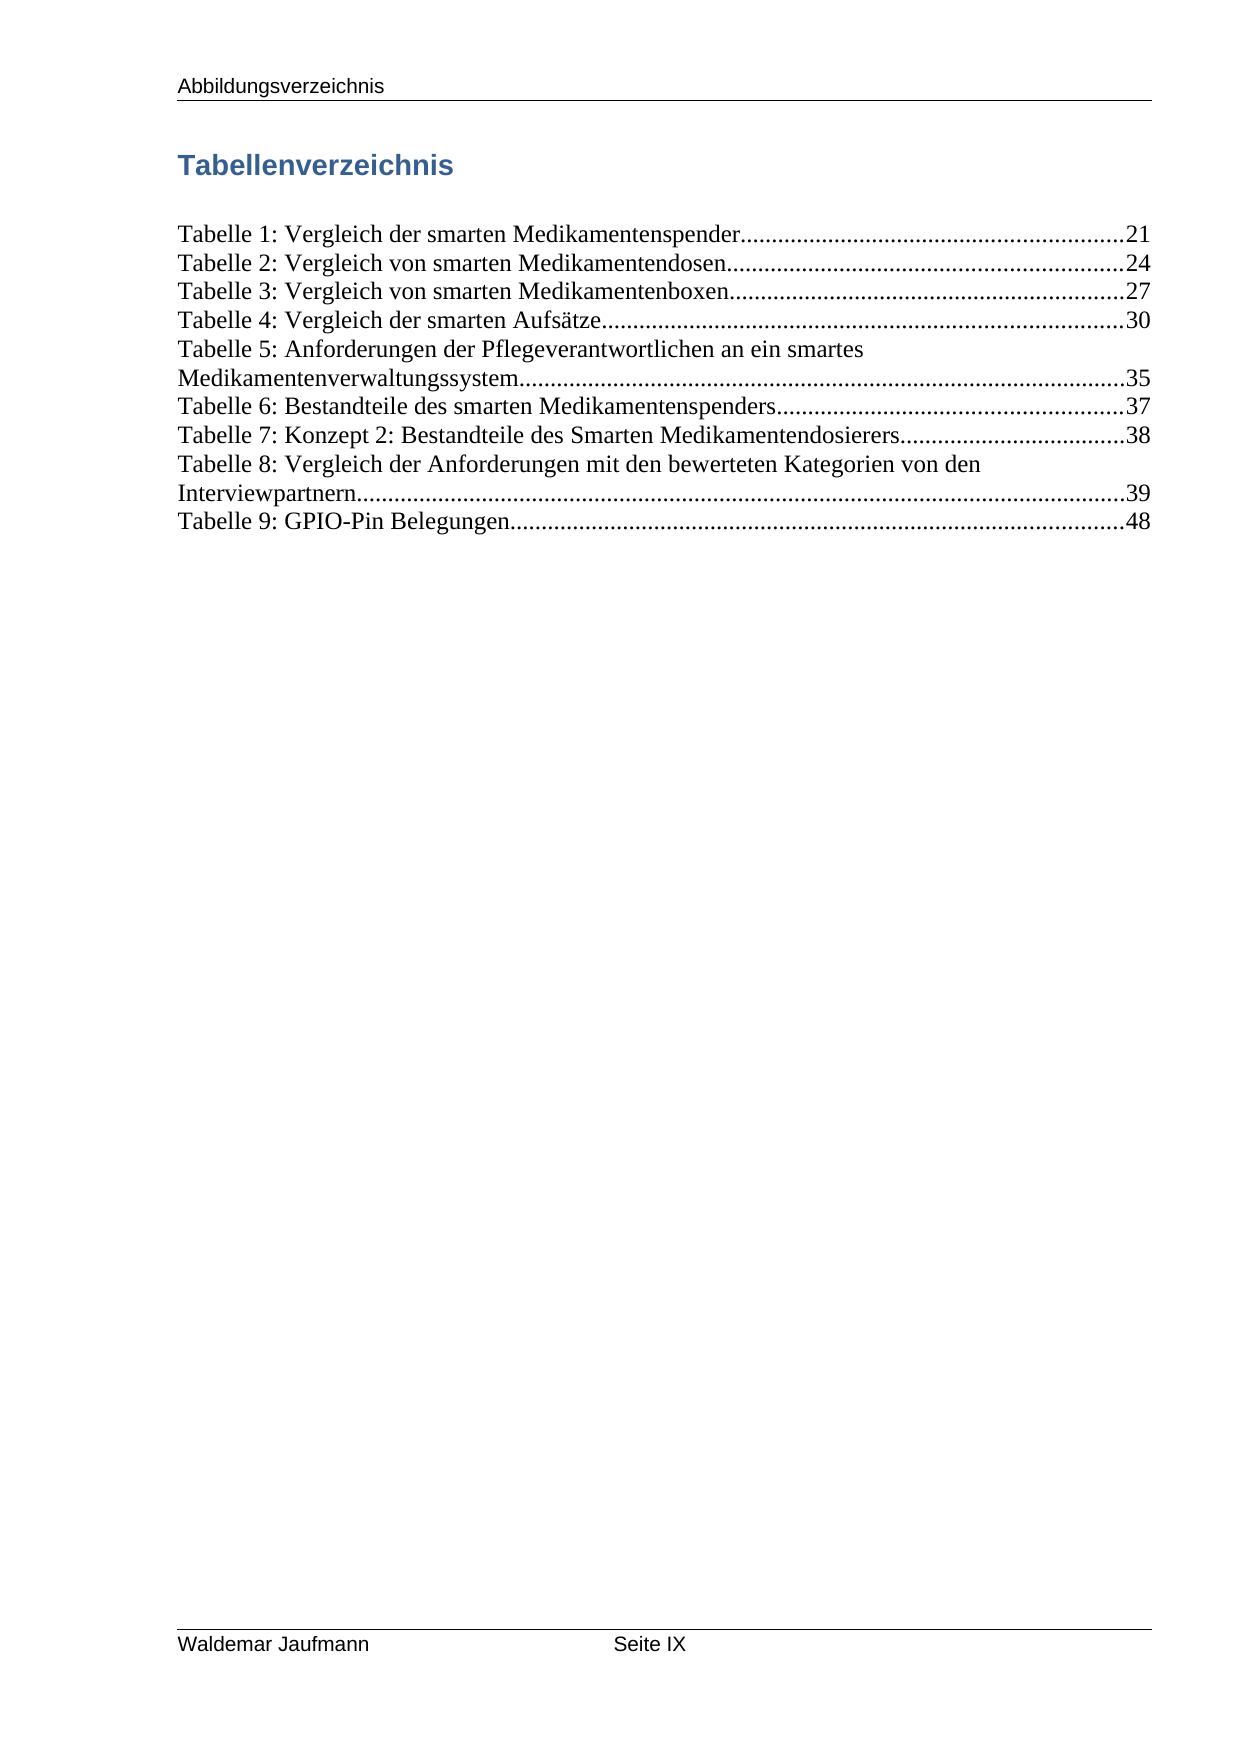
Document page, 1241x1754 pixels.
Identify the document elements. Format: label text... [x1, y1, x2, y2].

text Tabelle 9: GPIO-Pin Belegungen 48 [177, 506, 1152, 535]
text Tabelle 6: Bestandteile des smarten Medikamentenspenders 37 [177, 391, 1152, 420]
text Tabelle 1: Vergleich der smarten Medikamentenspender 21 [177, 219, 1152, 248]
text Tabelle 5: Anforderungen der Pflegeverantwortlichen an ein smartes Medikamentenverwaltungssystem 35 [177, 334, 1152, 391]
text Tabelle 4: Vergleich der smarten Aufsätze 30 [177, 305, 1152, 334]
text Tabelle 2: Vergleich von smarten Medikamentendosen 24 [177, 248, 1152, 276]
text Tabellenverzeichnis [177, 148, 1152, 181]
text Tabelle 7: Konzept 2: Bestandteile des Smarten Medikamentendosierers 38 [177, 420, 1152, 449]
text Tabelle 3: Vergleich von smarten Medikamentenboxen 27 [177, 276, 1152, 305]
text Tabelle 8: Vergleich der Anforderungen mit den bewerteten Kategorien von den Interviewpartnern 39 [177, 449, 1152, 506]
